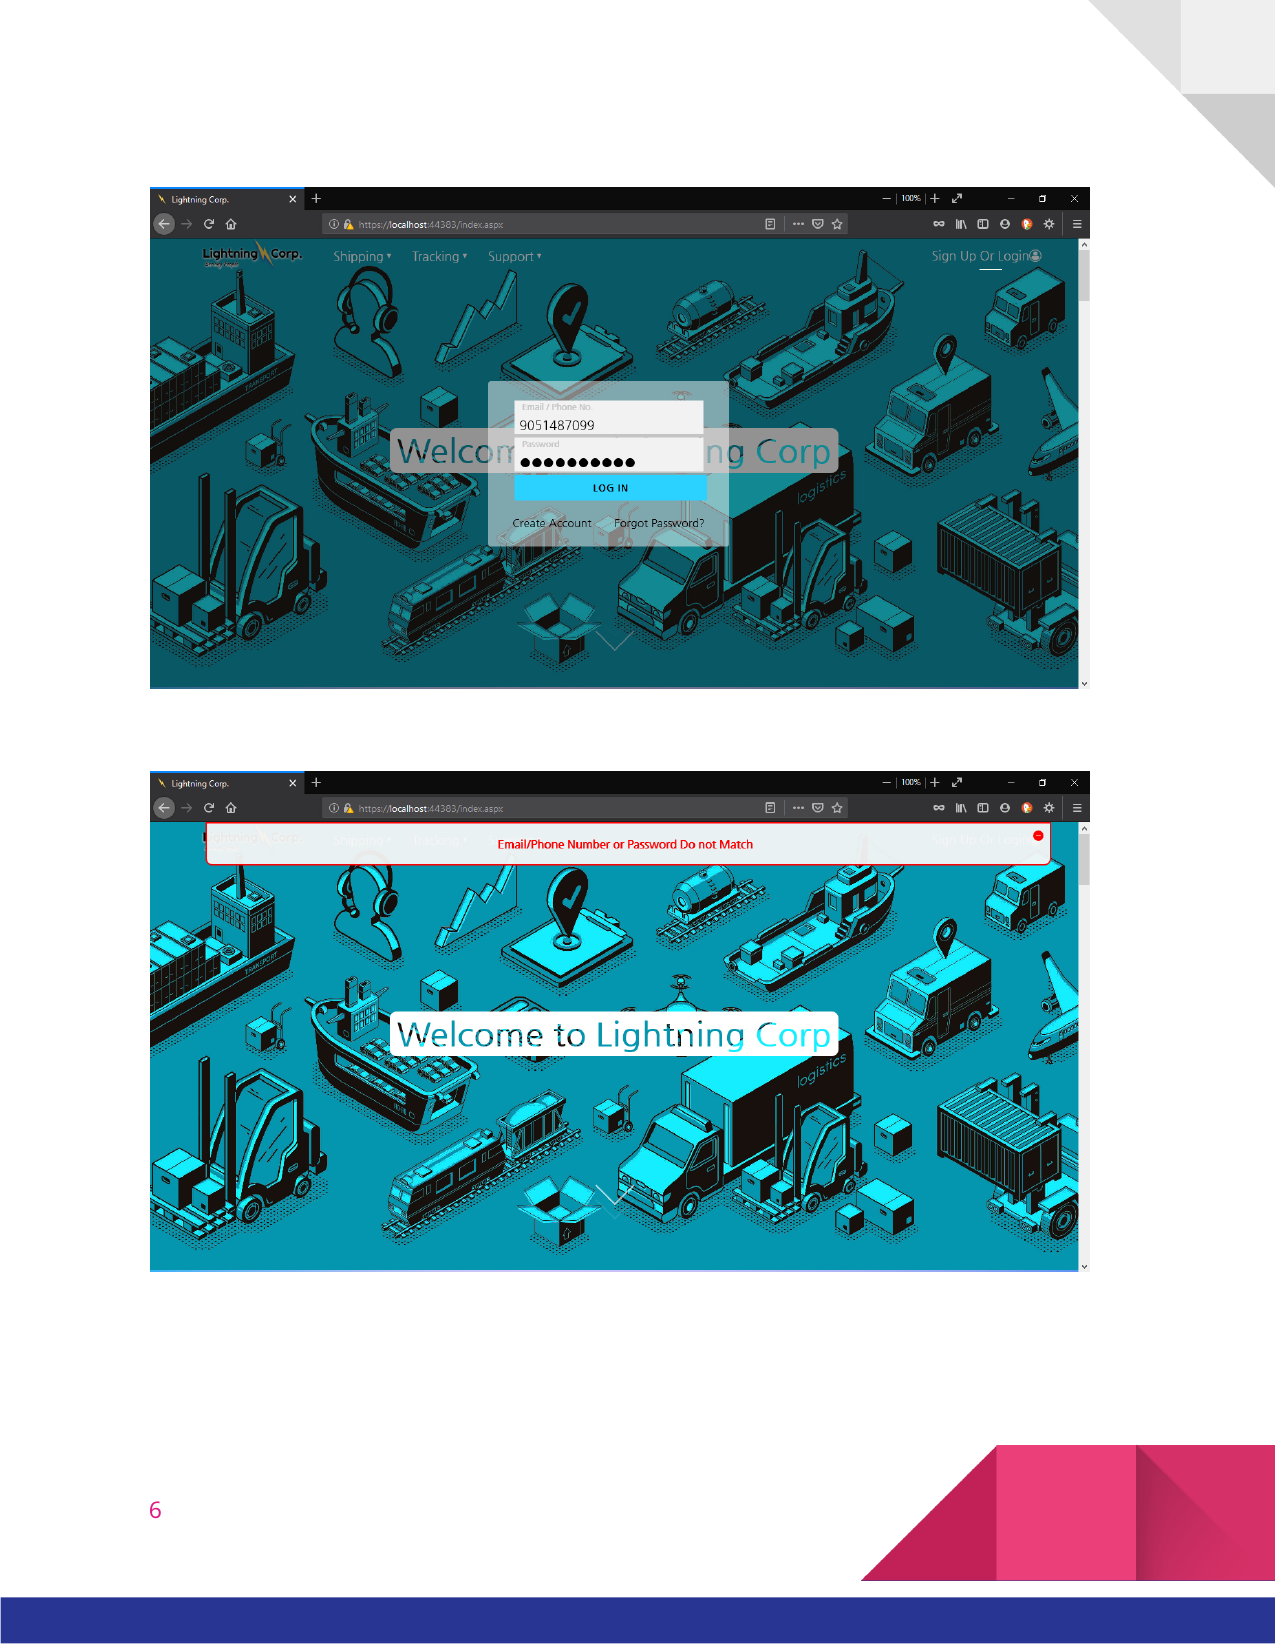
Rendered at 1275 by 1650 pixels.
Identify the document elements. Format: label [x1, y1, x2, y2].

picture [150, 771, 1090, 1272]
picture [150, 0, 1275, 689]
picture [861, 1444, 1275, 1581]
